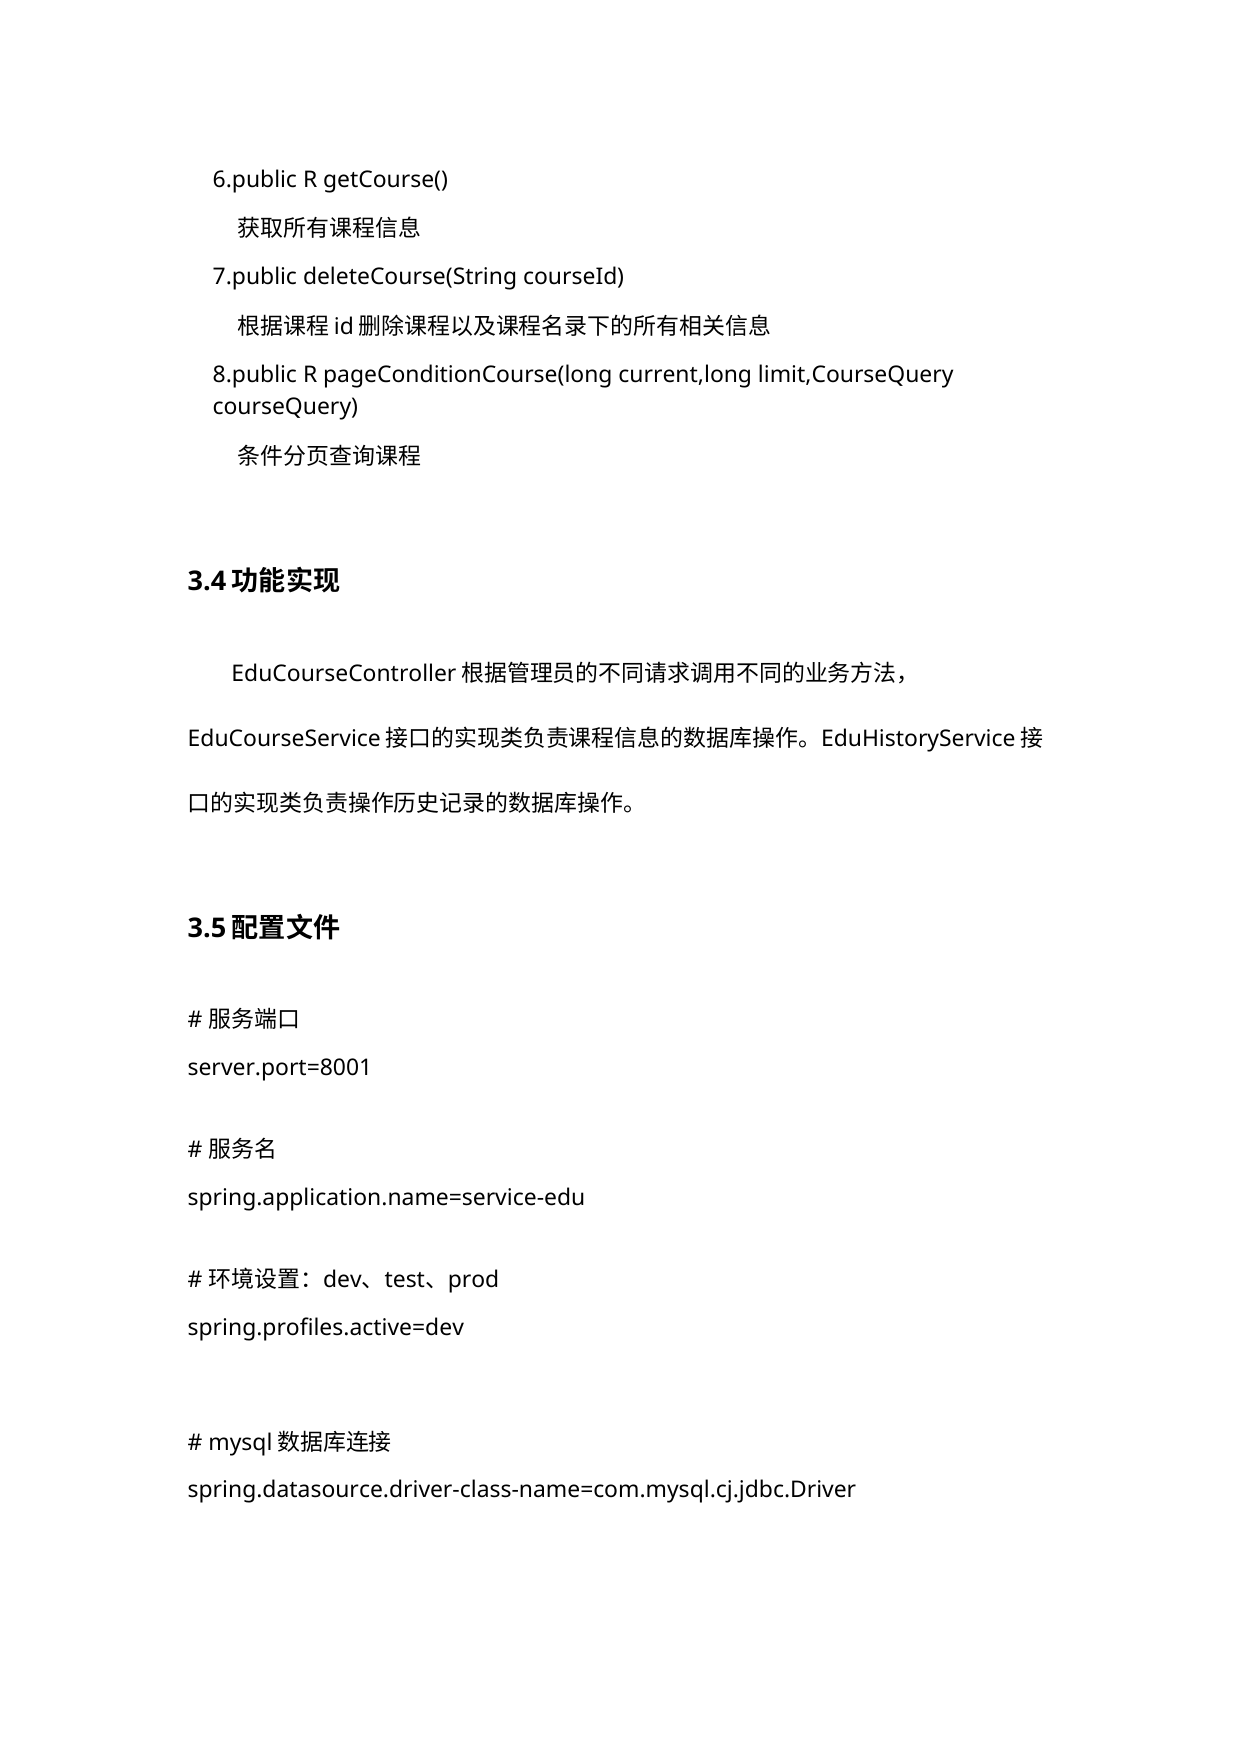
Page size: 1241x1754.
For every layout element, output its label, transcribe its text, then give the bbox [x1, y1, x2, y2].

text EduCourseController根据管理员的不同请求调用不同的业务方法，EduCourseService接口的实现类负责课程信息的数据库操作。EduHistoryService接口的实现类负责操作历史记录的数据库操作。 [187, 639, 1053, 834]
text server.port=8001 [187, 1050, 1053, 1083]
text spring.datasource.driver-class-name=com.mysql.cj.jdbc.Driver [187, 1473, 1053, 1505]
text # 服务名 [187, 1115, 1053, 1180]
text 6.public R getCourse() [212, 162, 1053, 194]
text 获取所有课程信息 [237, 194, 1053, 259]
text spring.application.name=service-edu [187, 1180, 1053, 1213]
text 7.public deleteCourse(String courseId) [212, 259, 1053, 292]
text 根据课程id删除课程以及课程名录下的所有相关信息 [237, 292, 1053, 357]
text 3.4功能实现 [187, 547, 1053, 612]
text 3.5配置文件 [187, 893, 1053, 958]
text 条件分页查询课程 [237, 422, 1053, 487]
text # mysql数据库连接 [187, 1408, 1053, 1473]
text 8.public R pageConditionCourse(long current,long limit,CourseQuery courseQuery) [212, 357, 1053, 422]
text spring.profiles.active=dev [187, 1310, 1053, 1343]
text # 环境设置：dev、test、prod [187, 1245, 1053, 1310]
text # 服务端口 [187, 985, 1053, 1050]
